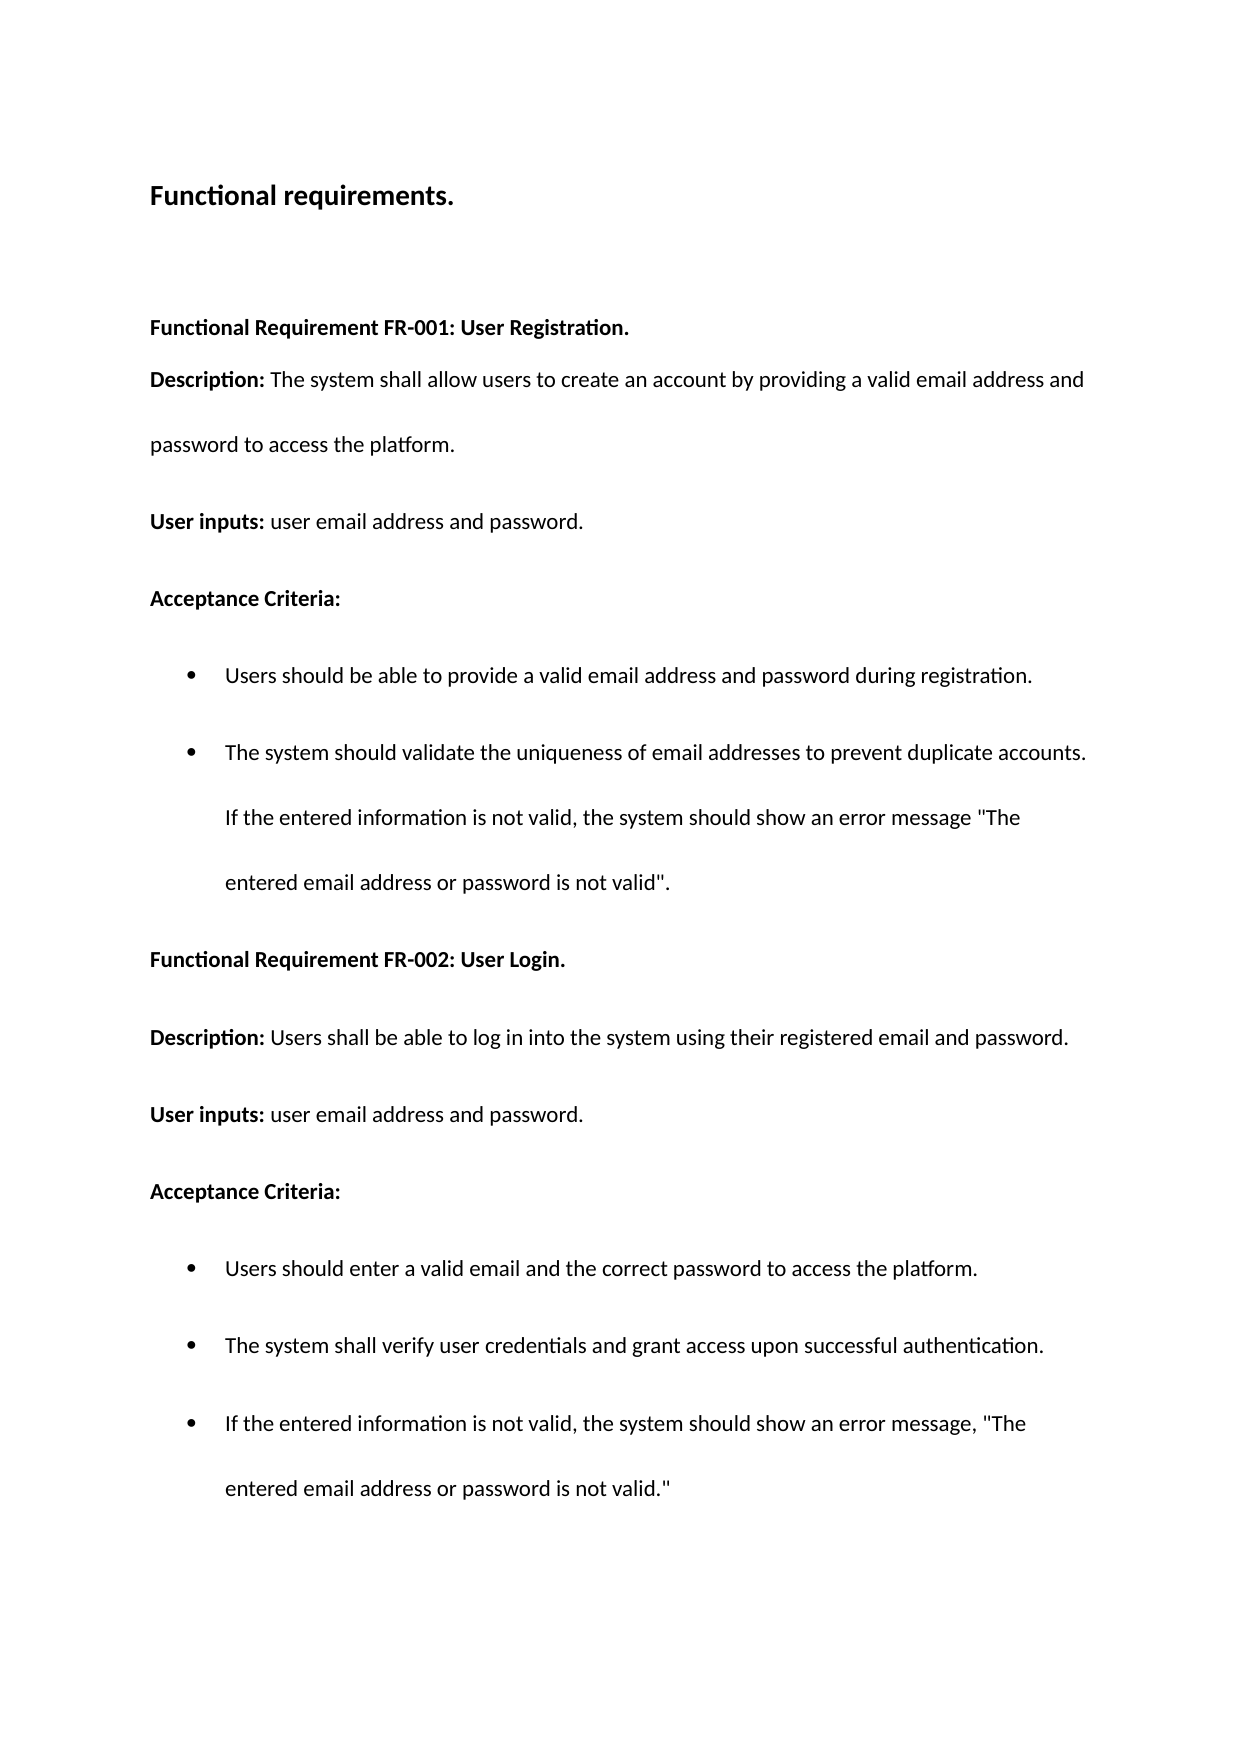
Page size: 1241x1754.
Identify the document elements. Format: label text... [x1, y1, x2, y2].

text Description: The system shall allow users to create an account by providing a valid email address and password to access the platform. [150, 362, 1090, 460]
list The system should validate the uniqueness of email addresses to prevent duplicate accounts. If the entered information is not valid, the system should show an error message "The entered email address or password is not valid". [187, 736, 1090, 899]
subtitle Functional requirements. [150, 162, 1090, 227]
text Functional Requirement FR-001: User Registration. [150, 311, 1090, 344]
text Acceptance Criteria: [150, 582, 1090, 614]
list Users should enter a valid email and the correct password to access the platform. [187, 1252, 1090, 1285]
list Users should be able to provide a valid email address and password during registration. [187, 659, 1090, 692]
text User inputs: user email address and password. [150, 1098, 1090, 1130]
text User inputs: user email address and password. [150, 505, 1090, 537]
text Acceptance Criteria: [150, 1175, 1090, 1207]
text Description: Users shall be able to log in into the system using their registered email and password. [150, 1021, 1090, 1053]
text Functional Requirement FR-002: User Login. [150, 943, 1090, 976]
list The system shall verify user credentials and grant access upon successful authentication. [187, 1329, 1090, 1362]
list If the entered information is not valid, the system should show an error message, "The entered email address or password is not valid." [187, 1407, 1090, 1504]
